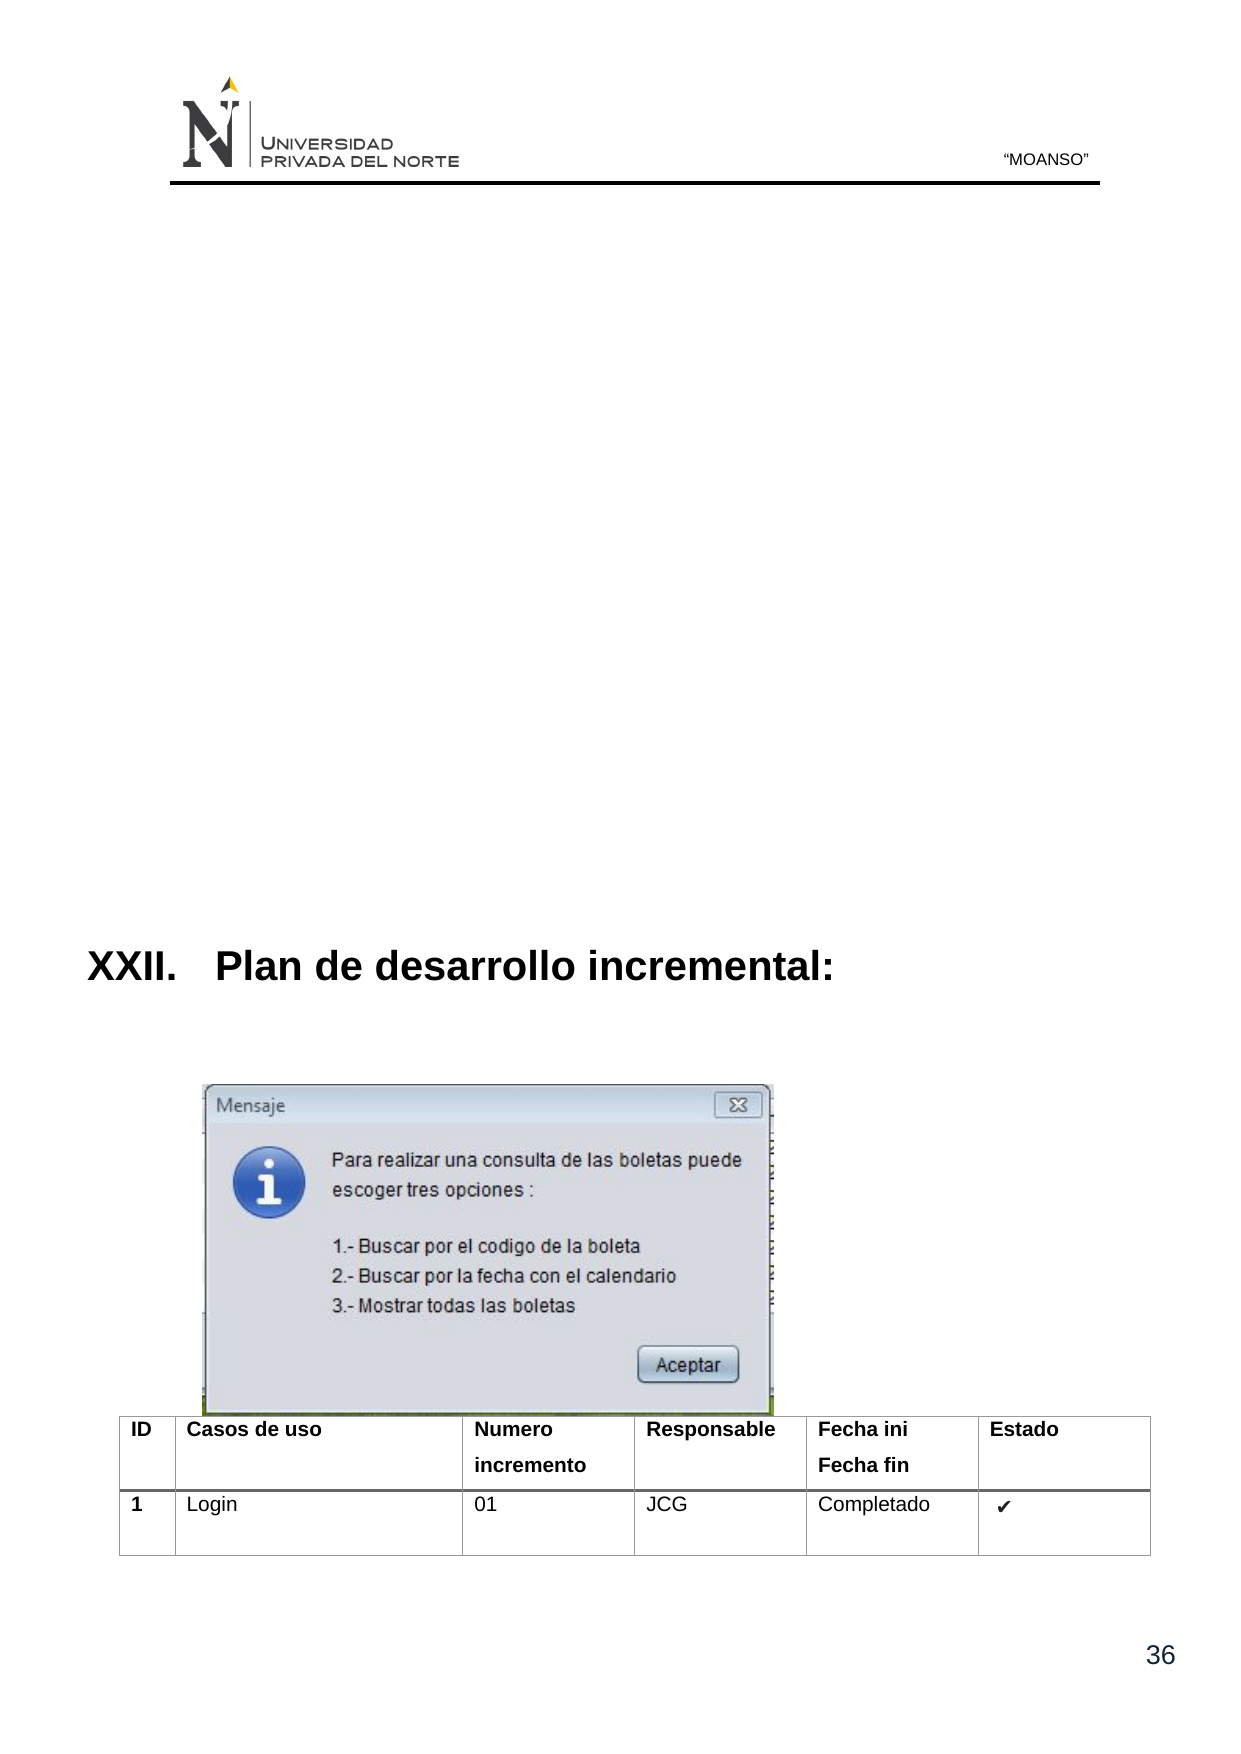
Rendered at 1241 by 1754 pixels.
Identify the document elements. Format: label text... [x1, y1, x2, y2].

table_header Fecha ini Fecha fin [807, 1417, 978, 1489]
table_cell Completado [807, 1492, 978, 1555]
table_header Casos de uso [176, 1417, 462, 1489]
table_header Estado [979, 1417, 1150, 1489]
list Plan de desarrollo incremental: [177, 942, 1092, 989]
table_cell Login [176, 1492, 462, 1555]
table_header Responsable [635, 1417, 806, 1489]
table_header ID [120, 1417, 175, 1489]
table_cell ✔ [979, 1492, 1150, 1555]
table_cell 1 [120, 1492, 175, 1555]
picture [181, 73, 462, 169]
table_header Numero incremento [463, 1417, 634, 1489]
table_cell JCG [635, 1492, 806, 1555]
picture [202, 1084, 774, 1416]
table_cell 01 [463, 1492, 634, 1555]
